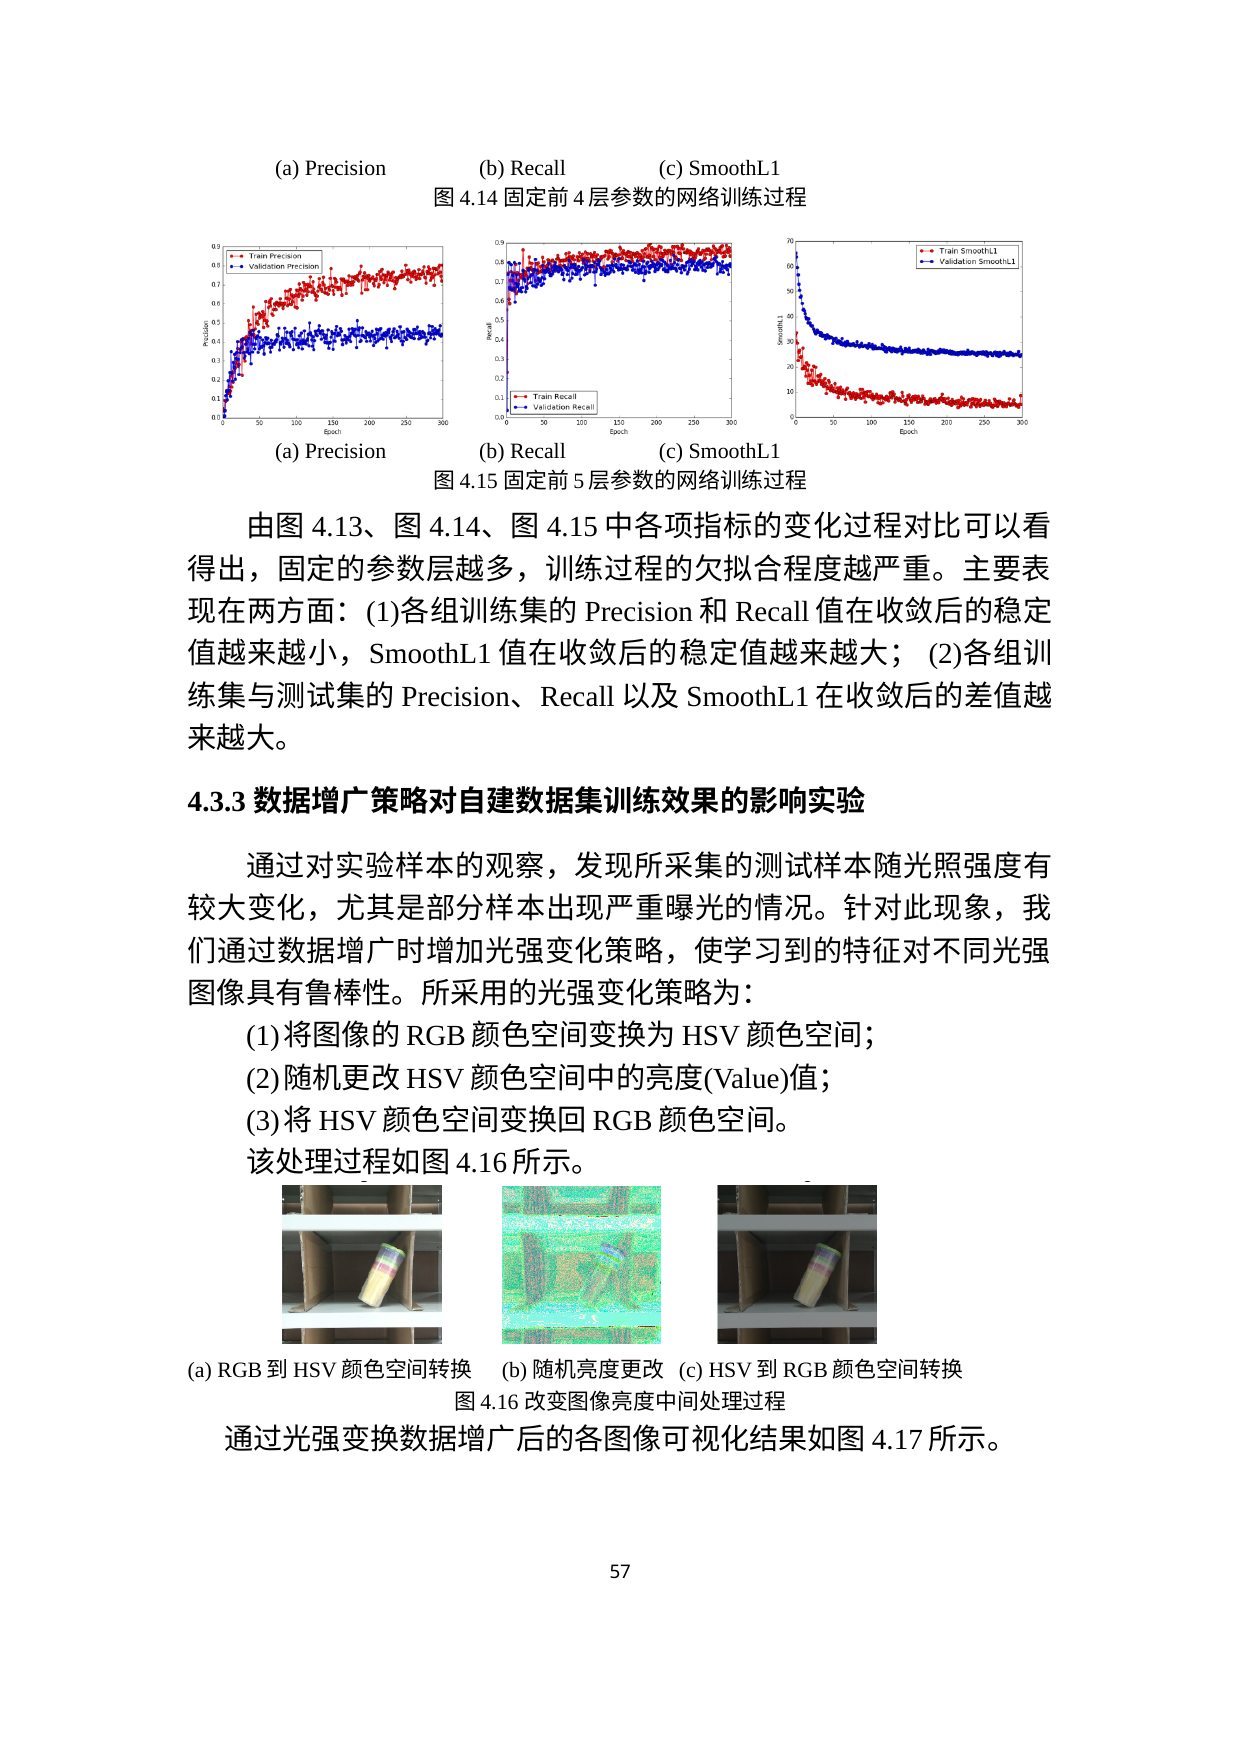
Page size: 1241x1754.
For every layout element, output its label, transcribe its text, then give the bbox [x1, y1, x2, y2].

text 通过光强变换数据增广后的各图像可视化结果如图4.17所示。 [187, 1415, 1053, 1458]
picture [187, 220, 1050, 439]
text (a) RGB到HSV颜色空间转换 (b) 随机亮度更改 (c) HSV到RGB颜色空间转换 [187, 1352, 1053, 1384]
text 该处理过程如图4.16所示。 [187, 1139, 1053, 1181]
list 随机更改HSV颜色空间中的亮度(Value)值； [246, 1054, 1053, 1097]
text (a) Precision (b) Recall (c) SmoothL1 [187, 438, 1053, 463]
text 4.3.3 数据增广策略对自建数据集训练效果的影响实验 [187, 777, 1053, 820]
text 通过对实验样本的观察，发现所采集的测试样本随光照强度有较大变化，尤其是部分样本出现严重曝光的情况。针对此现象，我们通过数据增广时增加光强变化策略，使学习到的特征对不同光强图像具有鲁棒性。所采用的光强变化策略为： [187, 843, 1053, 1012]
picture [713, 1181, 886, 1353]
text (a) Precision (b) Recall (c) SmoothL1 [187, 155, 1053, 180]
text 图4.15 固定前5层参数的网络训练过程 [187, 463, 1053, 495]
picture [275, 1181, 450, 1353]
text 由图4.13、图4.14、图4.15中各项指标的变化过程对比可以看得出，固定的参数层越多，训练过程的欠拟合程度越严重。主要表现在两方面：(1)各组训练集的Precision和Recall值在收敛后的稳定值越来越小，SmoothL1值在收敛后的稳定值越来越大； (2)各组训练集与测试集的Precision、Recall以及SmoothL1在收敛后的差值越来越大。 [187, 503, 1053, 757]
picture [493, 1181, 670, 1353]
text 图4.16 改变图像亮度中间处理过程 [187, 1384, 1053, 1415]
list 将图像的RGB颜色空间变换为HSV颜色空间； [246, 1012, 1053, 1054]
list 将HSV颜色空间变换回RGB颜色空间。 [246, 1097, 1053, 1139]
text 图4.14 固定前4层参数的网络训练过程 [187, 180, 1053, 212]
